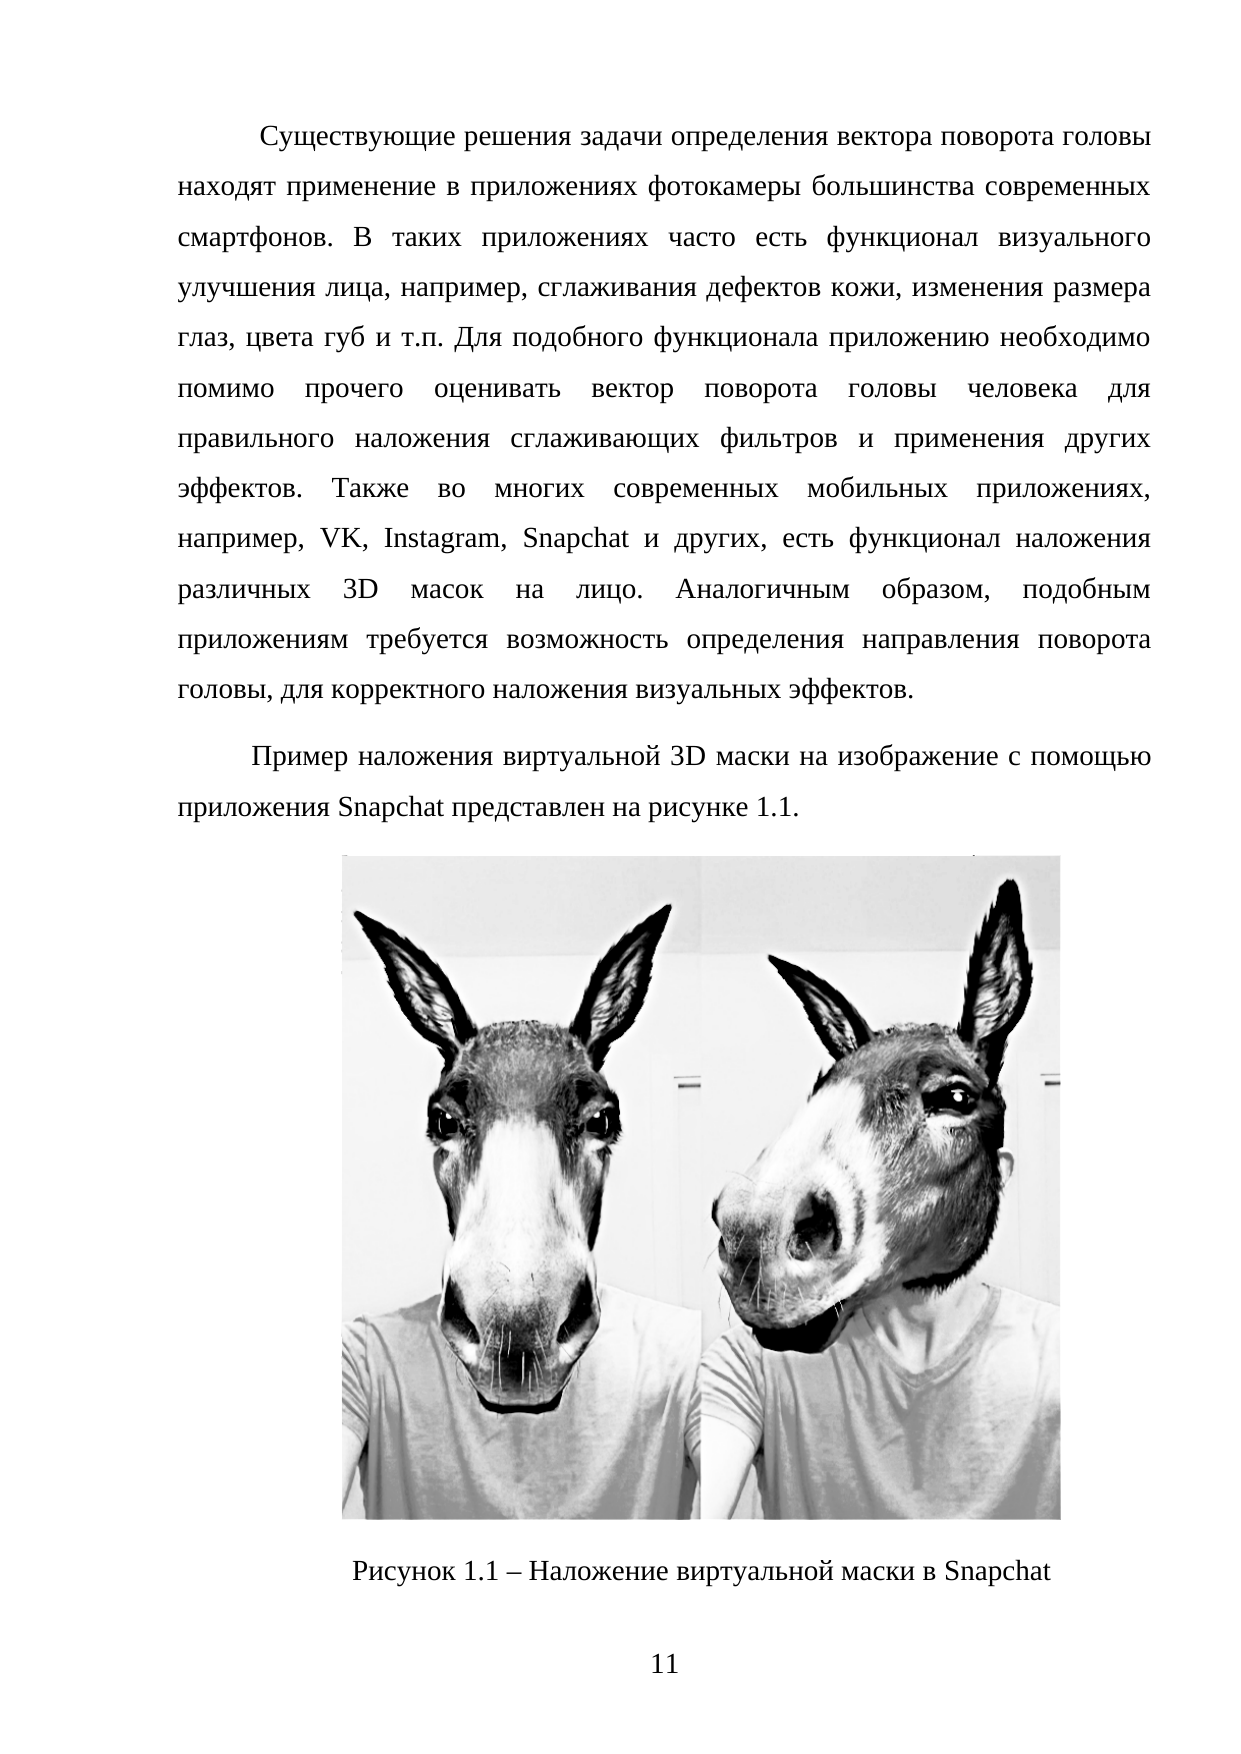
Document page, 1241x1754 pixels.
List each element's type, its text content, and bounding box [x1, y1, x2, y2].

text Пример наложения виртуальной 3D маски на изображение с помощью приложения Snapchat представлен на рисунке 1.1. [177, 738, 1152, 822]
text Существующие решения задачи определения вектора поворота головы находят применение в приложениях фотокамеры большинства современных смартфонов. В таких приложениях часто есть функционал визуального улучшения лица, например, сглаживания дефектов кожи, изменения размера глаз, цвета губ и т.п. Для подобного функционала приложению необходимо помимо прочего оценивать вектор поворота головы человека для правильного наложения сглаживающих фильтров и применения других эффектов. Также во многих современных мобильных приложениях, например, VK, Instagram, Snapchat и других, есть функционал наложения различных 3D масок на лицо. Аналогичным образом, подобным приложениям требуется возможность определения направления поворота головы, для корректного наложения визуальных эффектов. [177, 118, 1152, 705]
picture [341, 855, 1061, 1520]
text Рисунок 1.1 – Наложение виртуальной маски в Snapchat [177, 1553, 1152, 1587]
